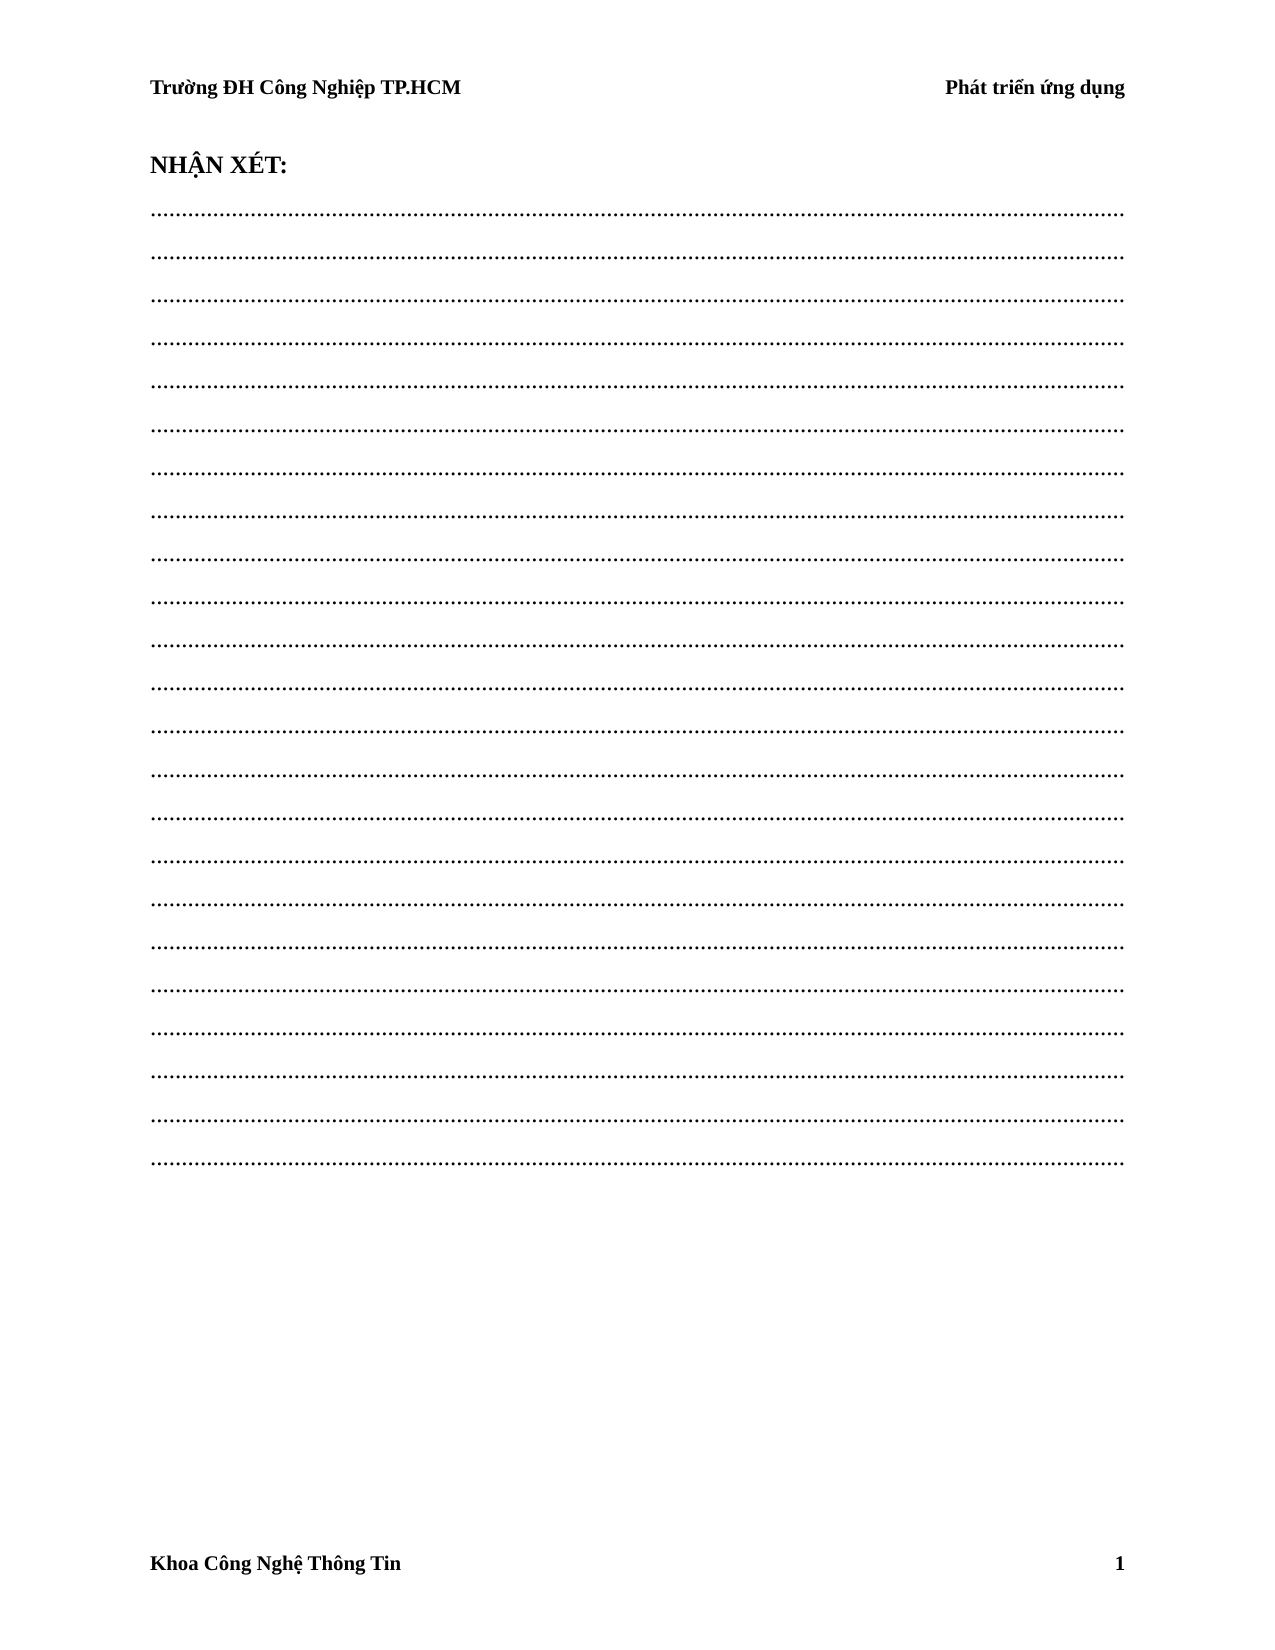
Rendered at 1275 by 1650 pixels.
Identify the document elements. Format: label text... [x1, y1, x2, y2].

text NHẬN XÉT: [150, 150, 1125, 179]
